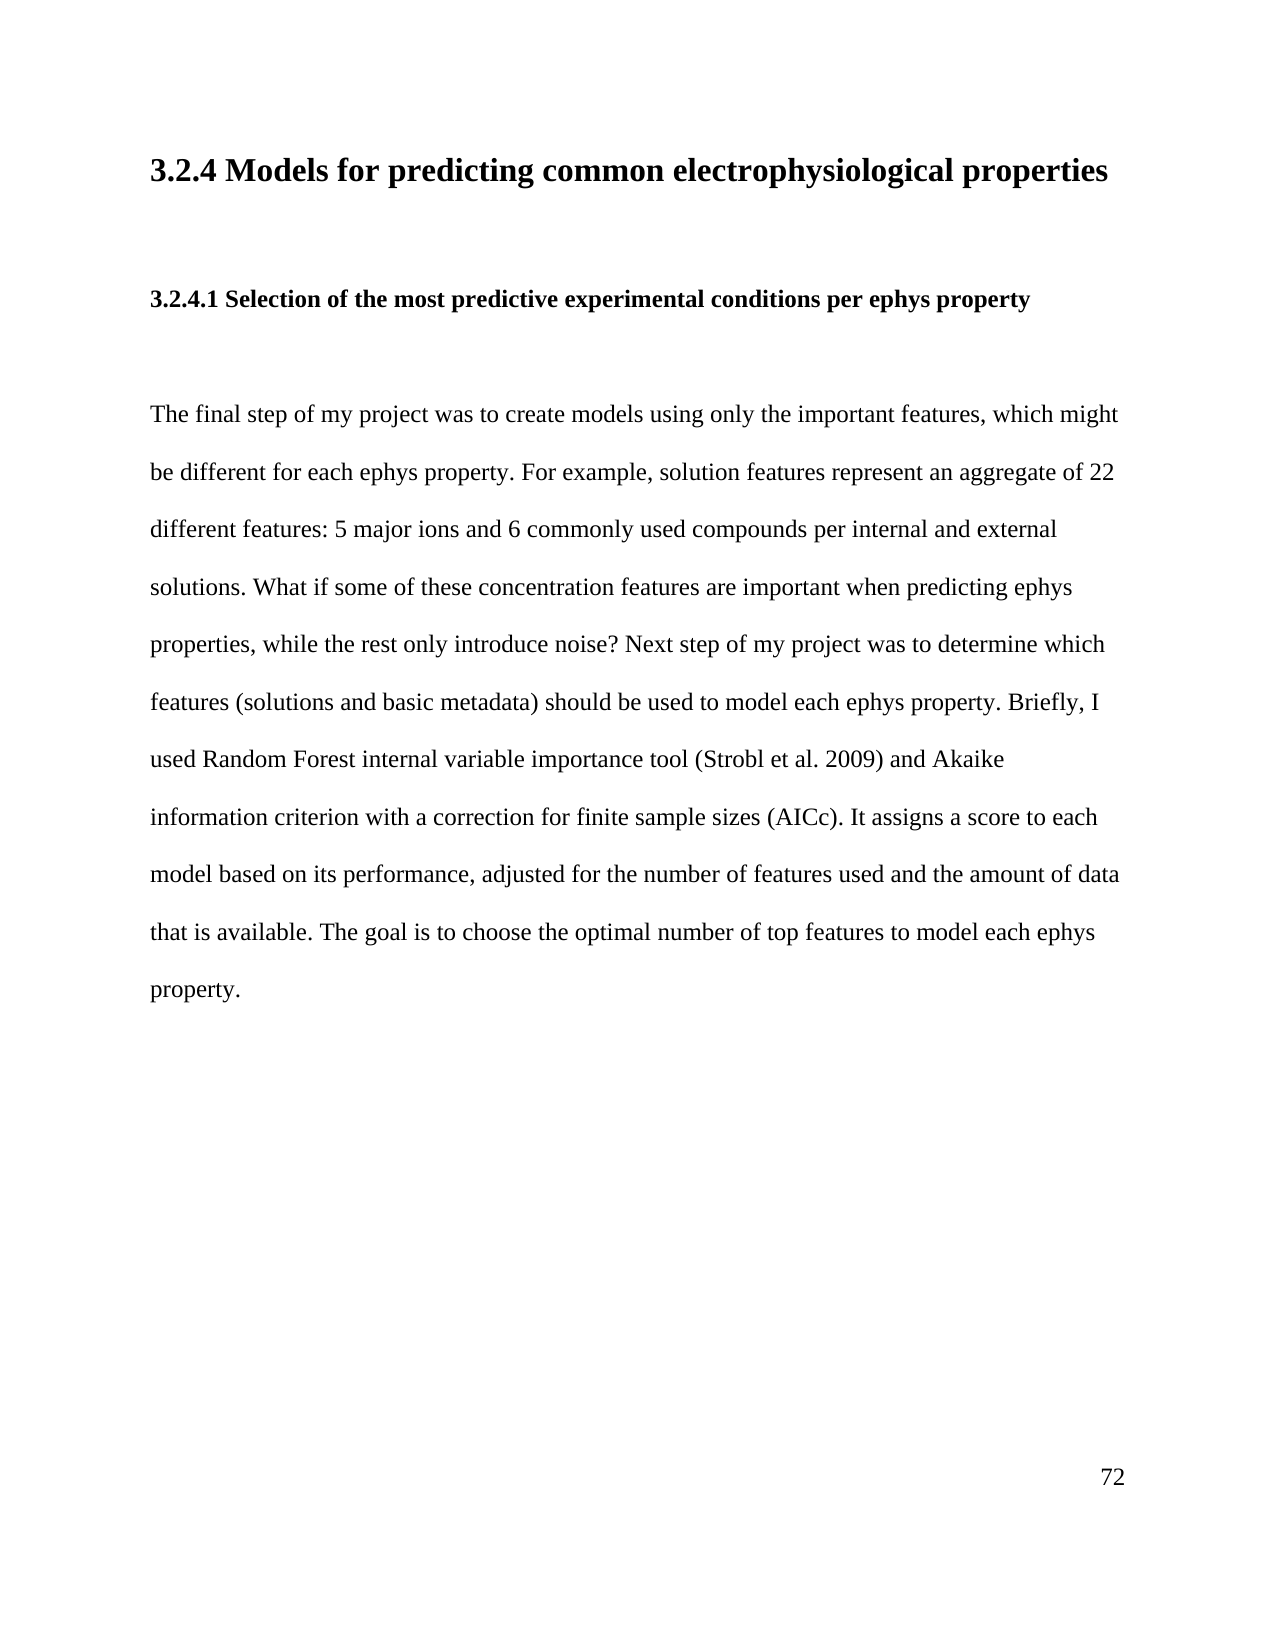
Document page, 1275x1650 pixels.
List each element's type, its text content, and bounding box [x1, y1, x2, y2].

subtitle Selection of the most predictive experimental conditions per ephys property [150, 284, 1125, 313]
subtitle Models for predicting common electrophysiological properties [150, 150, 1125, 188]
text The final step of my project was to create models using only the important features, which might be different for each ephys property. For example, solution features represent an aggregate of 22 different features: 5 major ions and 6 commonly used compounds per internal and external solutions. What if some of these concentration features are important when predicting ephys properties, while the rest only introduce noise? Next step of my project was to determine which features (solutions and basic metadata) should be used to model each ephys property. Briefly, I used Random Forest internal variable importance tool (Strobl et al. 2009) and Akaike information criterion with a correction for finite sample sizes (AICc). It assigns a score to each model based on its performance, adjusted for the number of features used and the amount of data that is available. The goal is to choose the optimal number of top features to model each ephys property. [150, 399, 1125, 1003]
